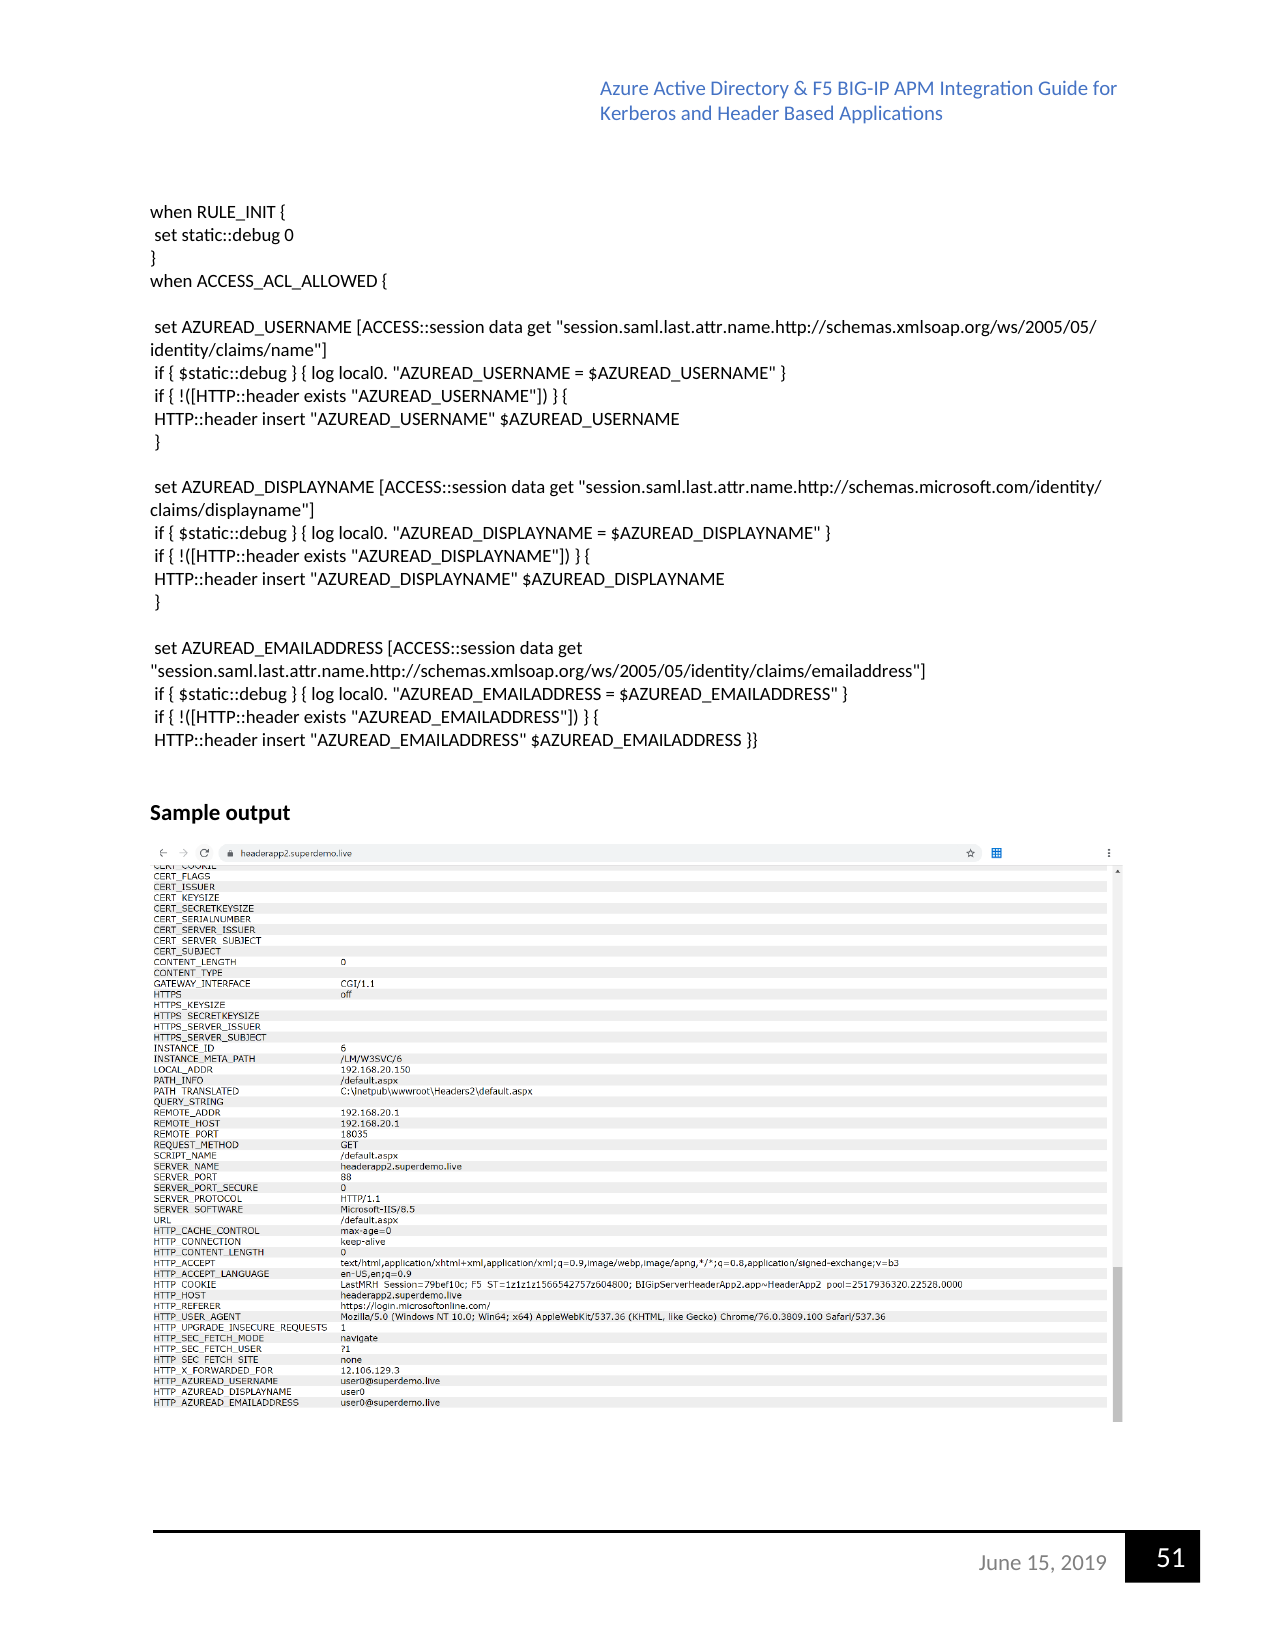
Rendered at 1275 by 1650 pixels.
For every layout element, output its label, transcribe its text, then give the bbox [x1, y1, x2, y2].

text if { !([HTTP::header exists "AZUREAD_EMAILADDRESS"]) } { [150, 705, 1125, 728]
text HTTP::header insert "AZUREAD_DISPLAYNAME" $AZUREAD_DISPLAYNAME [150, 567, 1125, 590]
text HTTP::header insert "AZUREAD_USERNAME" $AZUREAD_USERNAME [150, 407, 1125, 430]
picture [150, 844, 1123, 1422]
text if { $static::debug } { log local0. "AZUREAD_DISPLAYNAME = $AZUREAD_DISPLAYNAME" } [150, 522, 1125, 544]
text } [150, 590, 1125, 613]
text when ACCESS_ACL_ALLOWED { [150, 269, 1125, 292]
text if { $static::debug } { log local0. "AZUREAD_EMAILADDRESS = $AZUREAD_EMAILADDRESS" } [150, 682, 1125, 705]
text Sample output [150, 798, 1125, 826]
text } [150, 430, 1125, 453]
text when RULE_INIT { [150, 201, 1125, 224]
text if { $static::debug } { log local0. "AZUREAD_USERNAME = $AZUREAD_USERNAME" } [150, 361, 1125, 384]
text set static::debug 0 [150, 224, 1125, 247]
text set AZUREAD_USERNAME [ACCESS::session data get "session.saml.last.attr.name.http://schemas.xmlsoap.org/ws/2005/05/identity/claims/name"] [150, 315, 1125, 361]
text } [150, 247, 1125, 269]
text if { !([HTTP::header exists "AZUREAD_DISPLAYNAME"]) } { [150, 544, 1125, 567]
text HTTP::header insert "AZUREAD_EMAILADDRESS" $AZUREAD_EMAILADDRESS }} [150, 728, 1125, 751]
text set AZUREAD_DISPLAYNAME [ACCESS::session data get "session.saml.last.attr.name.http://schemas.microsoft.com/identity/claims/displayname"] [150, 476, 1125, 522]
text set AZUREAD_EMAILADDRESS [ACCESS::session data get "session.saml.last.attr.name.http://schemas.xmlsoap.org/ws/2005/05/identity/claims/emailaddress"] [150, 636, 1125, 682]
text if { !([HTTP::header exists "AZUREAD_USERNAME"]) } { [150, 384, 1125, 407]
